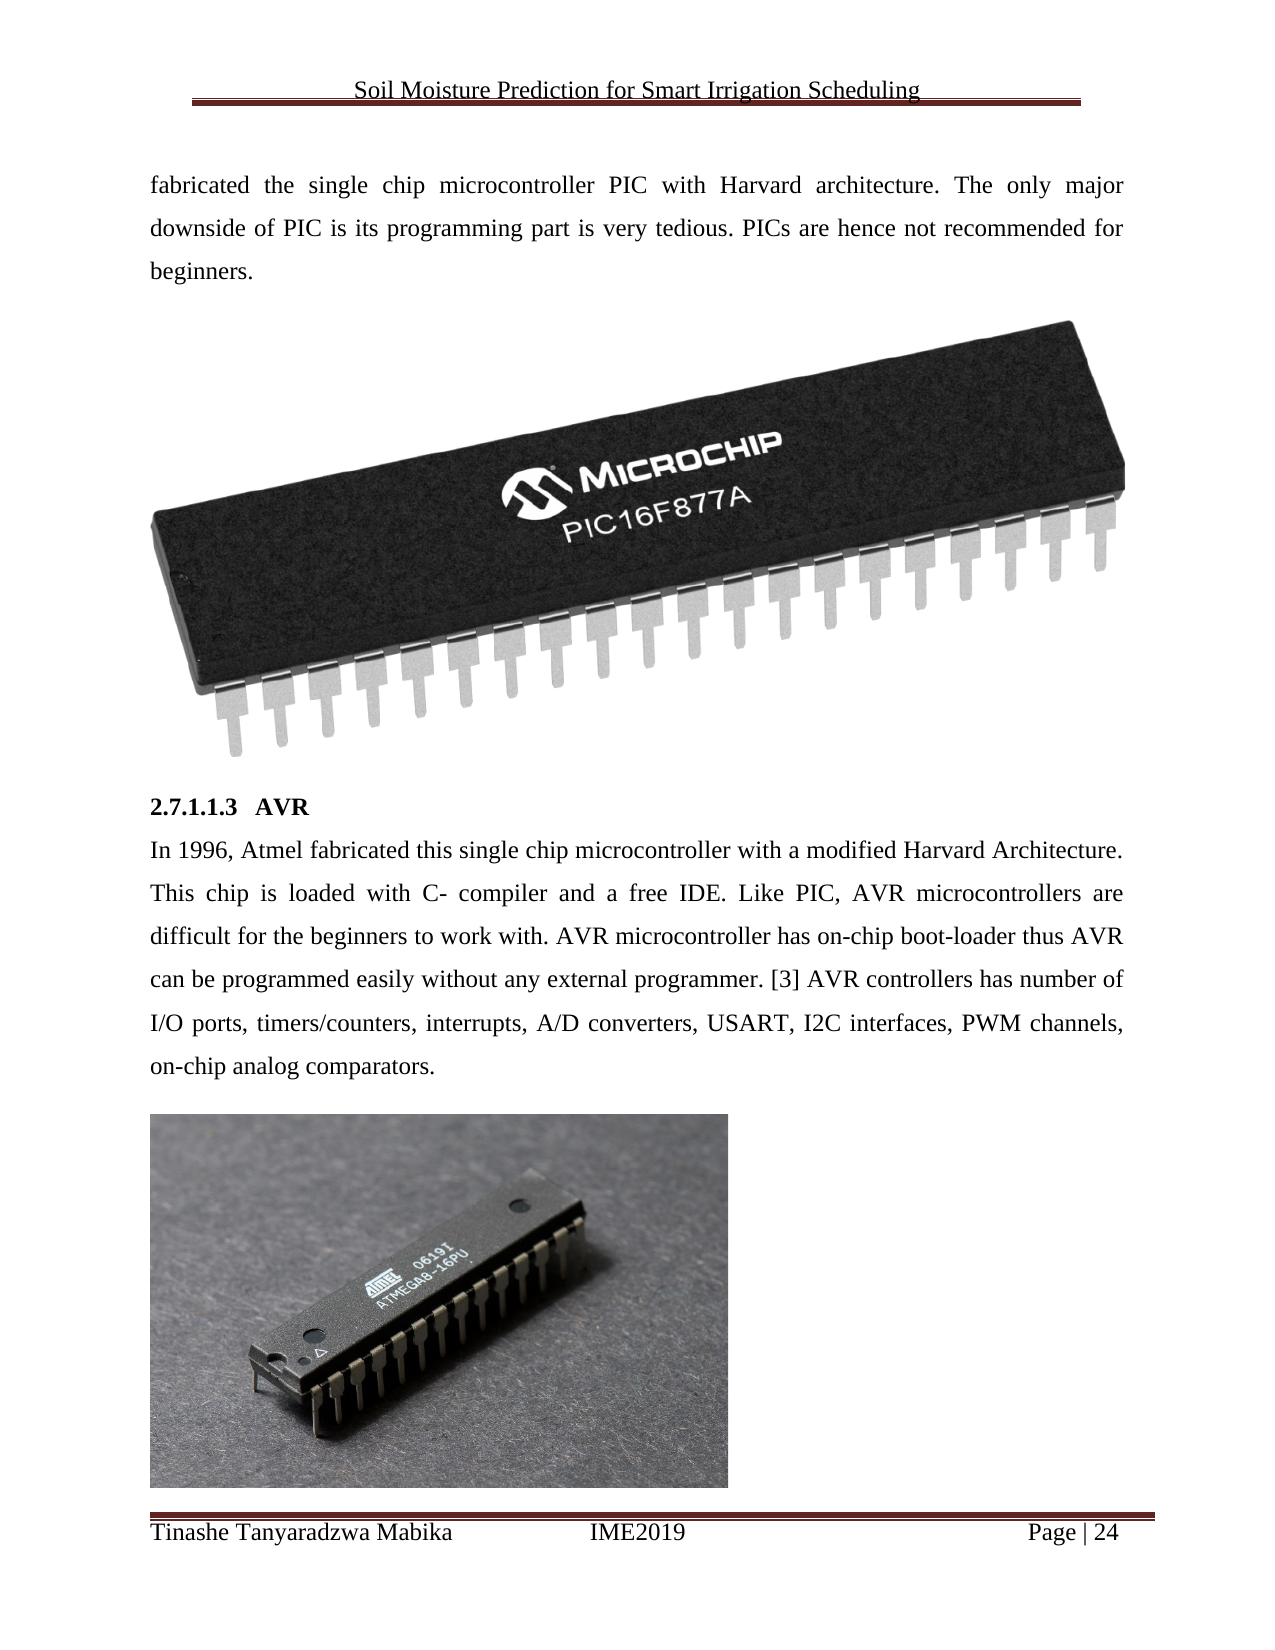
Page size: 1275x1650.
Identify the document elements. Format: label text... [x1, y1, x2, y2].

text In 1996, Atmel fabricated this single chip microcontroller with a modified Harvard Architecture. This chip is loaded with C- compiler and a free IDE. Like PIC, AVR microcontrollers are difficult for the beginners to work with. AVR microcontroller has on-chip boot-loader thus AVR can be programmed easily without any external programmer. [3] AVR controllers has number of I/O ports, timers/counters, interrupts, A/D converters, USART, I2C interfaces, PWM channels, on-chip analog comparators. [150, 835, 1125, 1079]
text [150, 170, 1125, 285]
subtitle AVR [150, 792, 1125, 821]
picture [150, 1114, 729, 1488]
picture [150, 320, 1125, 757]
